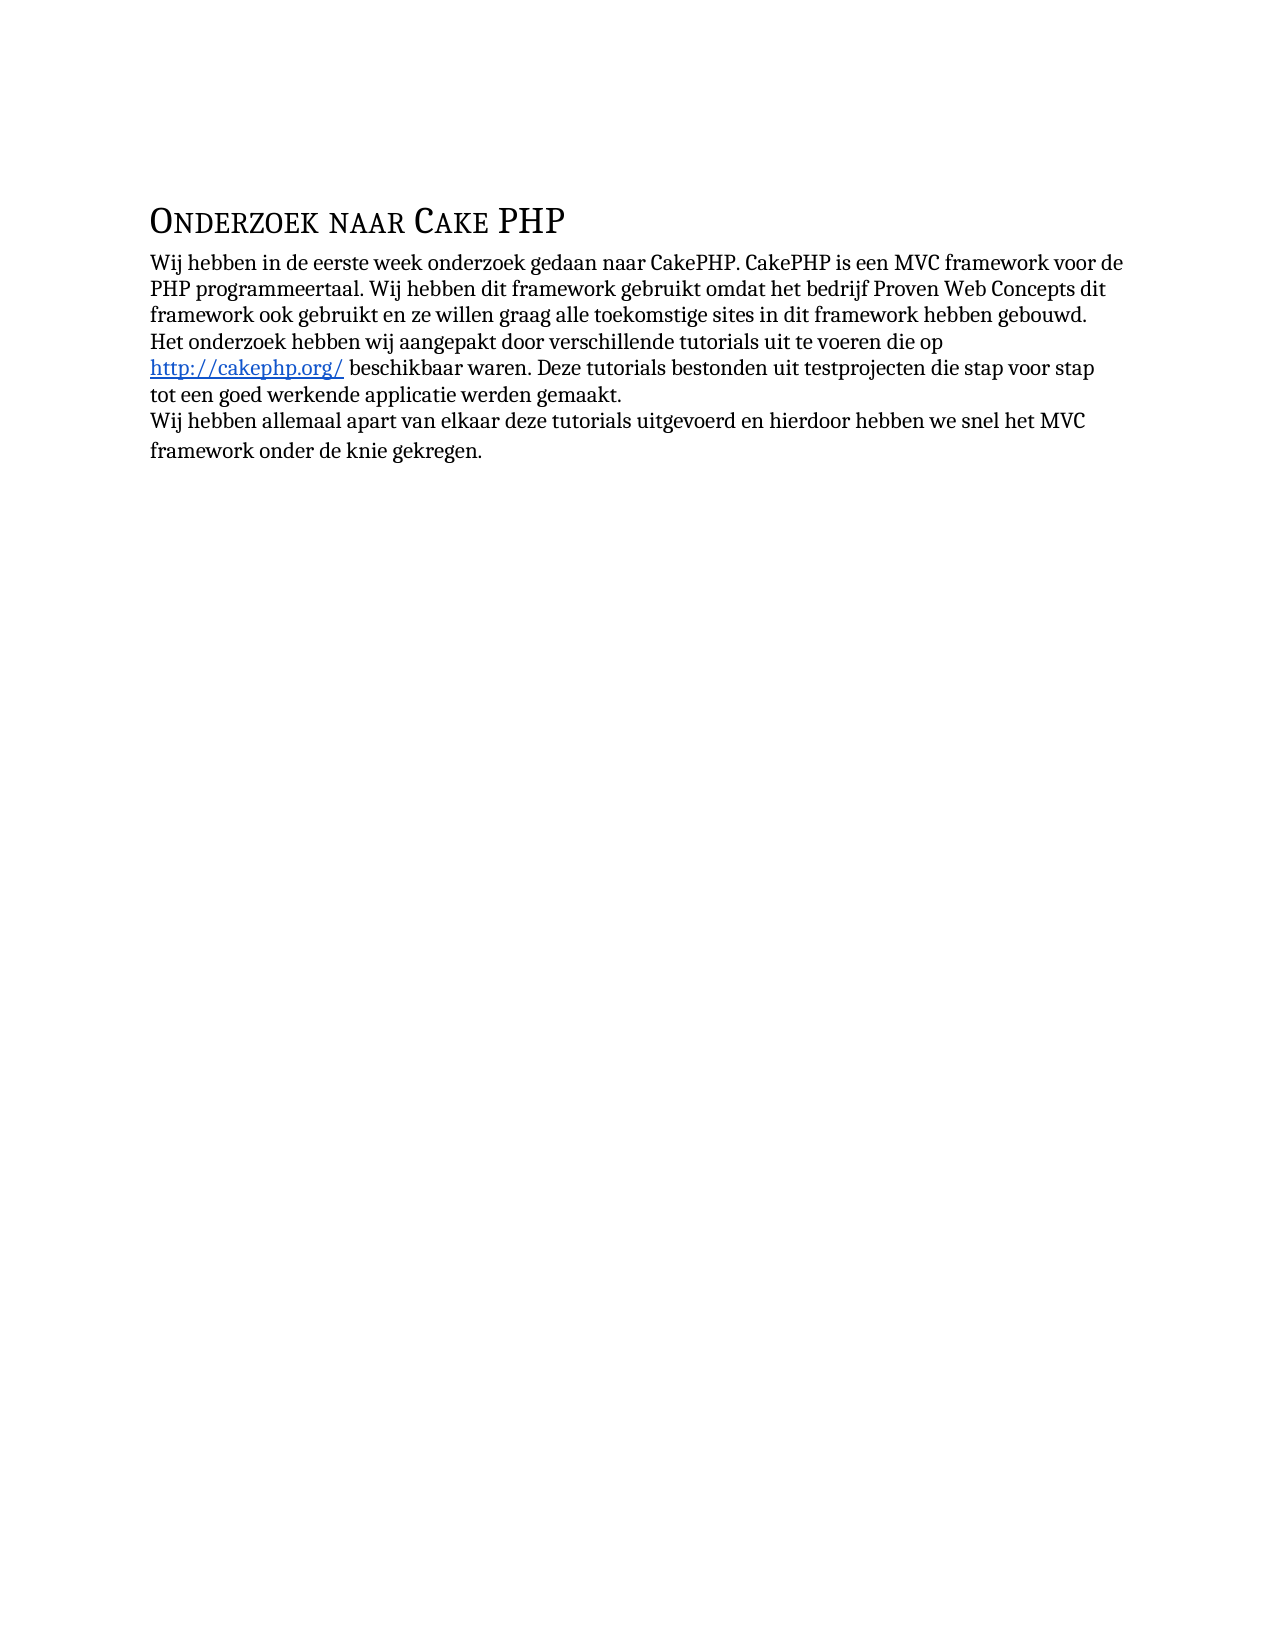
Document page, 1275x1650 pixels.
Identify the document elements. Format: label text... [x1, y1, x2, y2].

subtitle Onderzoek naar Cake PHP [150, 200, 1125, 243]
text Het onderzoek hebben wij aangepakt door verschillende tutorials uit te voeren die op http://cakephp.org/ beschikbaar waren. Deze tutorials bestonden uit testprojecten die stap voor stap tot een goed werkende applicatie werden gemaakt. [150, 329, 1125, 408]
text Wij hebben in de eerste week onderzoek gedaan naar CakePHP. CakePHP is een MVC framework voor de PHP programmeertaal. Wij hebben dit framework gebruikt omdat het bedrijf Proven Web Concepts dit framework ook gebruikt en ze willen graag alle toekomstige sites in dit framework hebben gebouwd. [150, 249, 1125, 329]
text Wij hebben allemaal apart van elkaar deze tutorials uitgevoerd en hierdoor hebben we snel het MVC framework onder de knie gekregen. [150, 408, 1125, 464]
